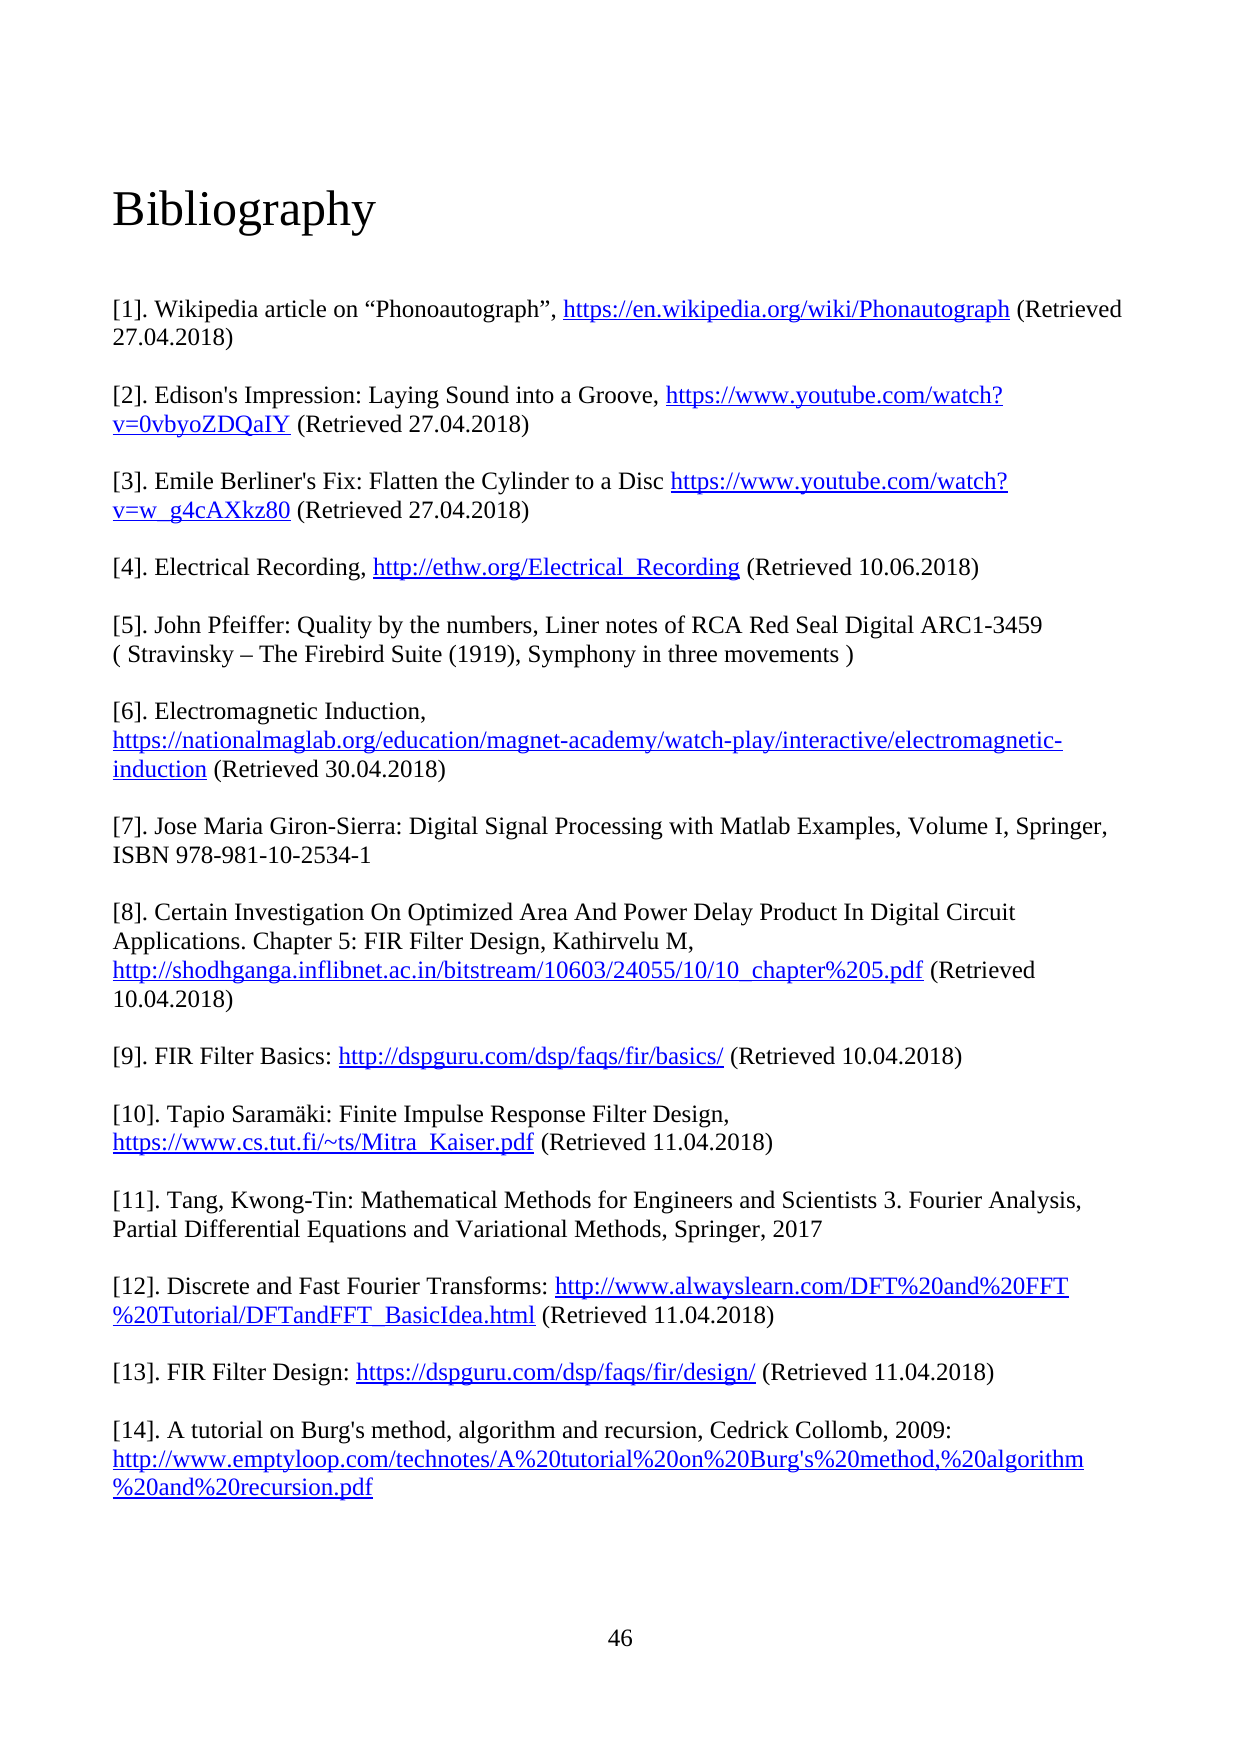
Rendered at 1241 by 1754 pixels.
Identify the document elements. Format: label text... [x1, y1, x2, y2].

text Bibliography [112, 179, 1128, 236]
text [2]. Edison's Impression: Laying Sound into a Groove, https://www.youtube.com/watch?v=0vbyoZDQaIY (Retrieved 27.04.2018) [112, 380, 1128, 437]
text [3]. Emile Berliner's Fix: Flatten the Cylinder to a Disc https://www.youtube.com/watch?v=w_g4cAXkz80 (Retrieved 27.04.2018) [112, 466, 1128, 524]
text [7]. Jose Maria Giron-Sierra: Digital Signal Processing with Matlab Examples, Volume I, Springer, ISBN 978-981-10-2534-1 [112, 811, 1128, 869]
text [4]. Electrical Recording, http://ethw.org/Electrical_Recording (Retrieved 10.06.2018) [112, 552, 1128, 581]
text [6]. Electromagnetic Induction, https://nationalmaglab.org/education/magnet-academy/watch-play/interactive/electromagnetic-induction (Retrieved 30.04.2018) [112, 696, 1128, 782]
text ( Stravinsky – The Firebird Suite (1919), Symphony in three movements ) [112, 639, 1128, 667]
text [1]. Wikipedia article on “Phonoautograph”, https://en.wikipedia.org/wiki/Phonautograph (Retrieved 27.04.2018) [112, 294, 1128, 351]
text http://www.emptyloop.com/technotes/A%20tutorial%20on%20Burg's%20method,%20algorithm%20and%20recursion.pdf [112, 1444, 1128, 1501]
text [14]. A tutorial on Burg's method, algorithm and recursion, Cedrick Collomb, 2009: [112, 1415, 1128, 1444]
text [10]. Tapio Saramäki: Finite Impulse Response Filter Design, https://www.cs.tut.fi/~ts/Mitra_Kaiser.pdf (Retrieved 11.04.2018) [112, 1099, 1128, 1156]
text [11]. Tang, Kwong-Tin: Mathematical Methods for Engineers and Scientists 3. Fourier Analysis, Partial Differential Equations and Variational Methods, Springer, 2017 [112, 1185, 1128, 1242]
text [12]. Discrete and Fast Fourier Transforms: http://www.alwayslearn.com/DFT%20and%20FFT%20Tutorial/DFTandFFT_BasicIdea.html (Retrieved 11.04.2018) [112, 1271, 1128, 1329]
text [13]. FIR Filter Design: https://dspguru.com/dsp/faqs/fir/design/ (Retrieved 11.04.2018) [112, 1357, 1128, 1386]
text [5]. John Pfeiffer: Quality by the numbers, Liner notes of RCA Red Seal Digital ARC1-3459 [112, 610, 1128, 639]
text [8]. Certain Investigation On Optimized Area And Power Delay Product In Digital Circuit Applications. Chapter 5: FIR Filter Design, Kathirvelu M, http://shodhganga.inflibnet.ac.in/bitstream/10603/24055/10/10_chapter%205.pdf (Retrieved 10.04.2018) [112, 897, 1128, 1012]
text [9]. FIR Filter Basics: http://dspguru.com/dsp/faqs/fir/basics/ (Retrieved 10.04.2018) [112, 1041, 1128, 1070]
